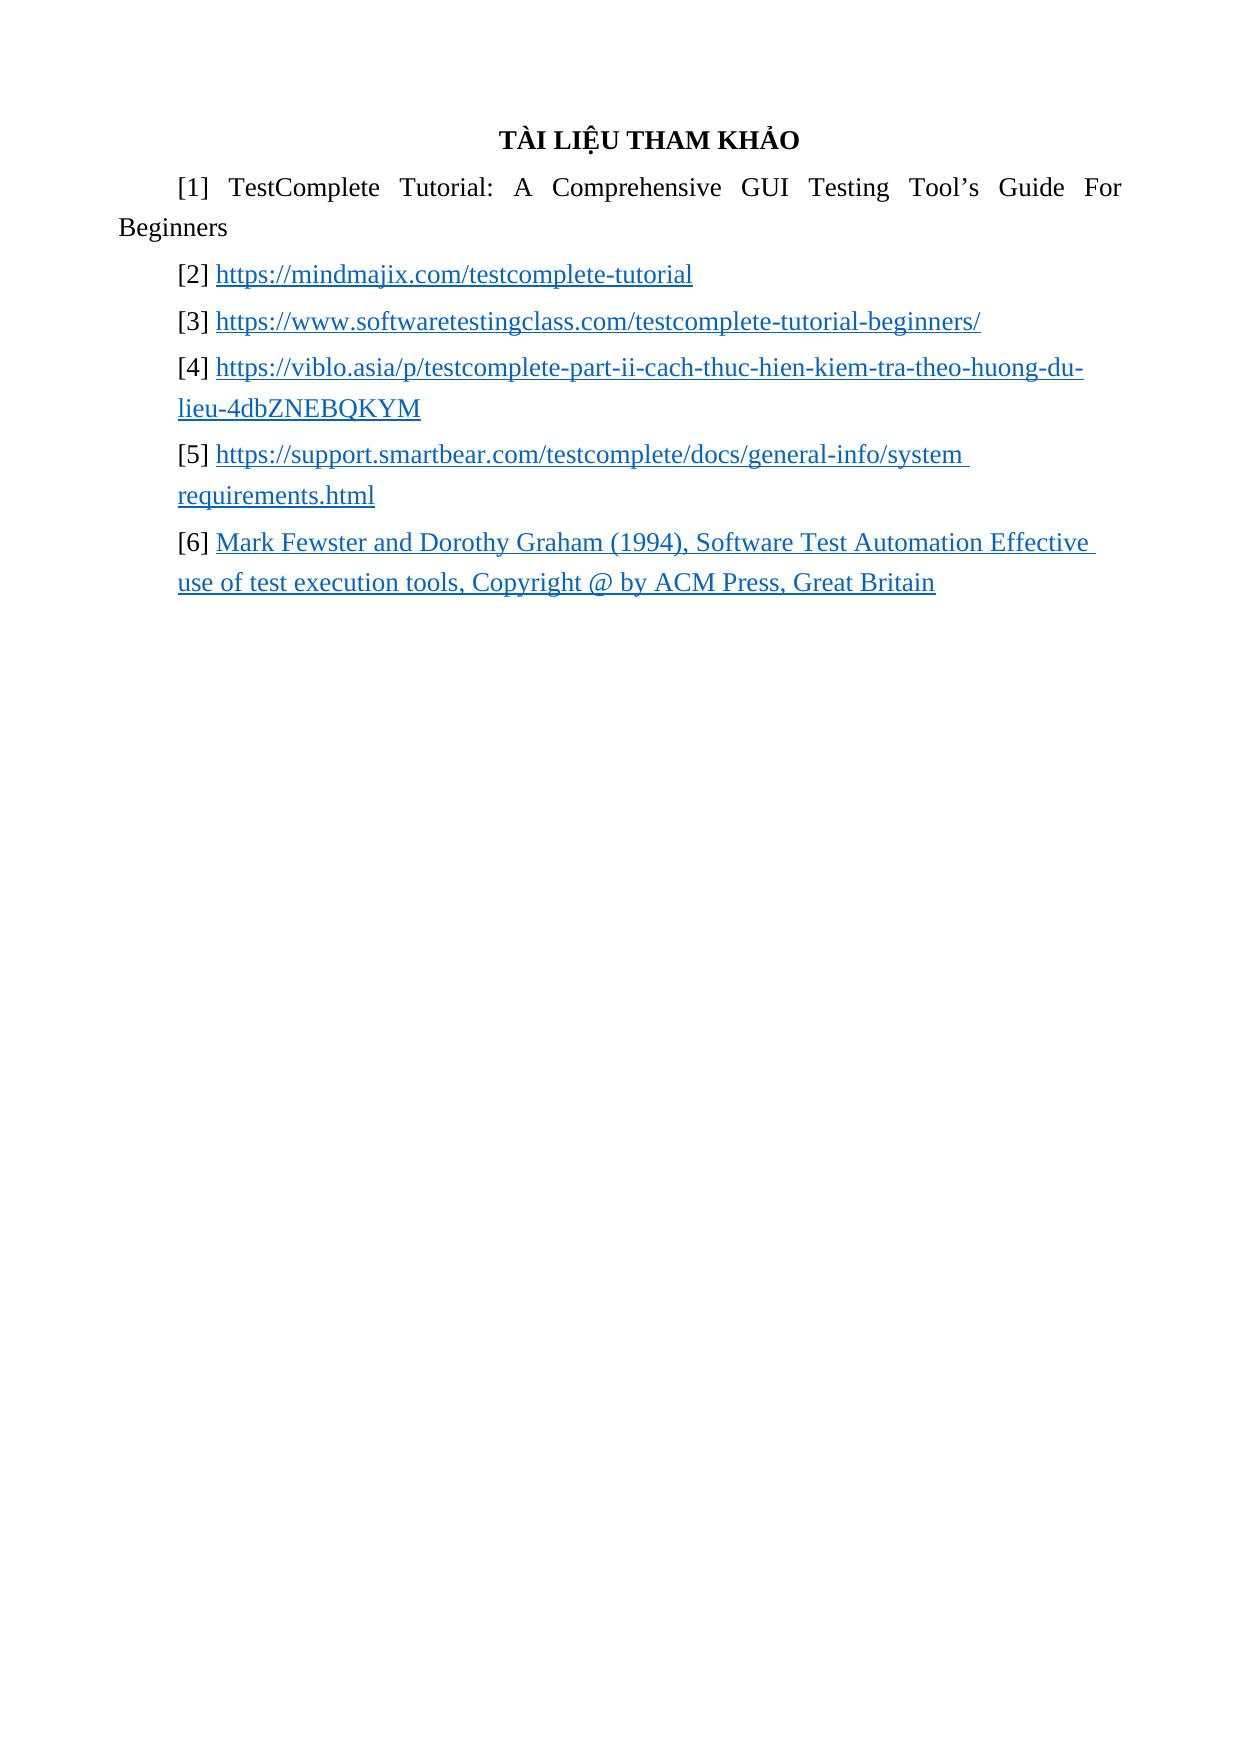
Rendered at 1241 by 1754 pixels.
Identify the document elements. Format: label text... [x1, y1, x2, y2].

text [1] TestComplete Tutorial: A Comprehensive GUI Testing Tool’s Guide For Beginners [118, 171, 1122, 243]
text TÀI LIỆU THAM KHẢO [118, 124, 1122, 156]
text [4] https://viblo.asia/p/testcomplete-part-ii-cach-thuc-hien-kiem-tra-theo-huong-du-lieu-4dbZNEBQKYM [177, 351, 1122, 423]
text [3] https://www.softwaretestingclass.com/testcomplete-tutorial-beginners/ [118, 305, 1122, 336]
text [5] https://support.smartbear.com/testcomplete/docs/general-info/system requirements.html [177, 438, 1122, 510]
text [2] https://mindmajix.com/testcomplete-tutorial [118, 258, 1122, 289]
text [6] Mark Fewster and Dorothy Graham (1994), Software Test Automation Effective use of test execution tools, Copyright @ by ACM Press, Great Britain [177, 526, 1122, 597]
